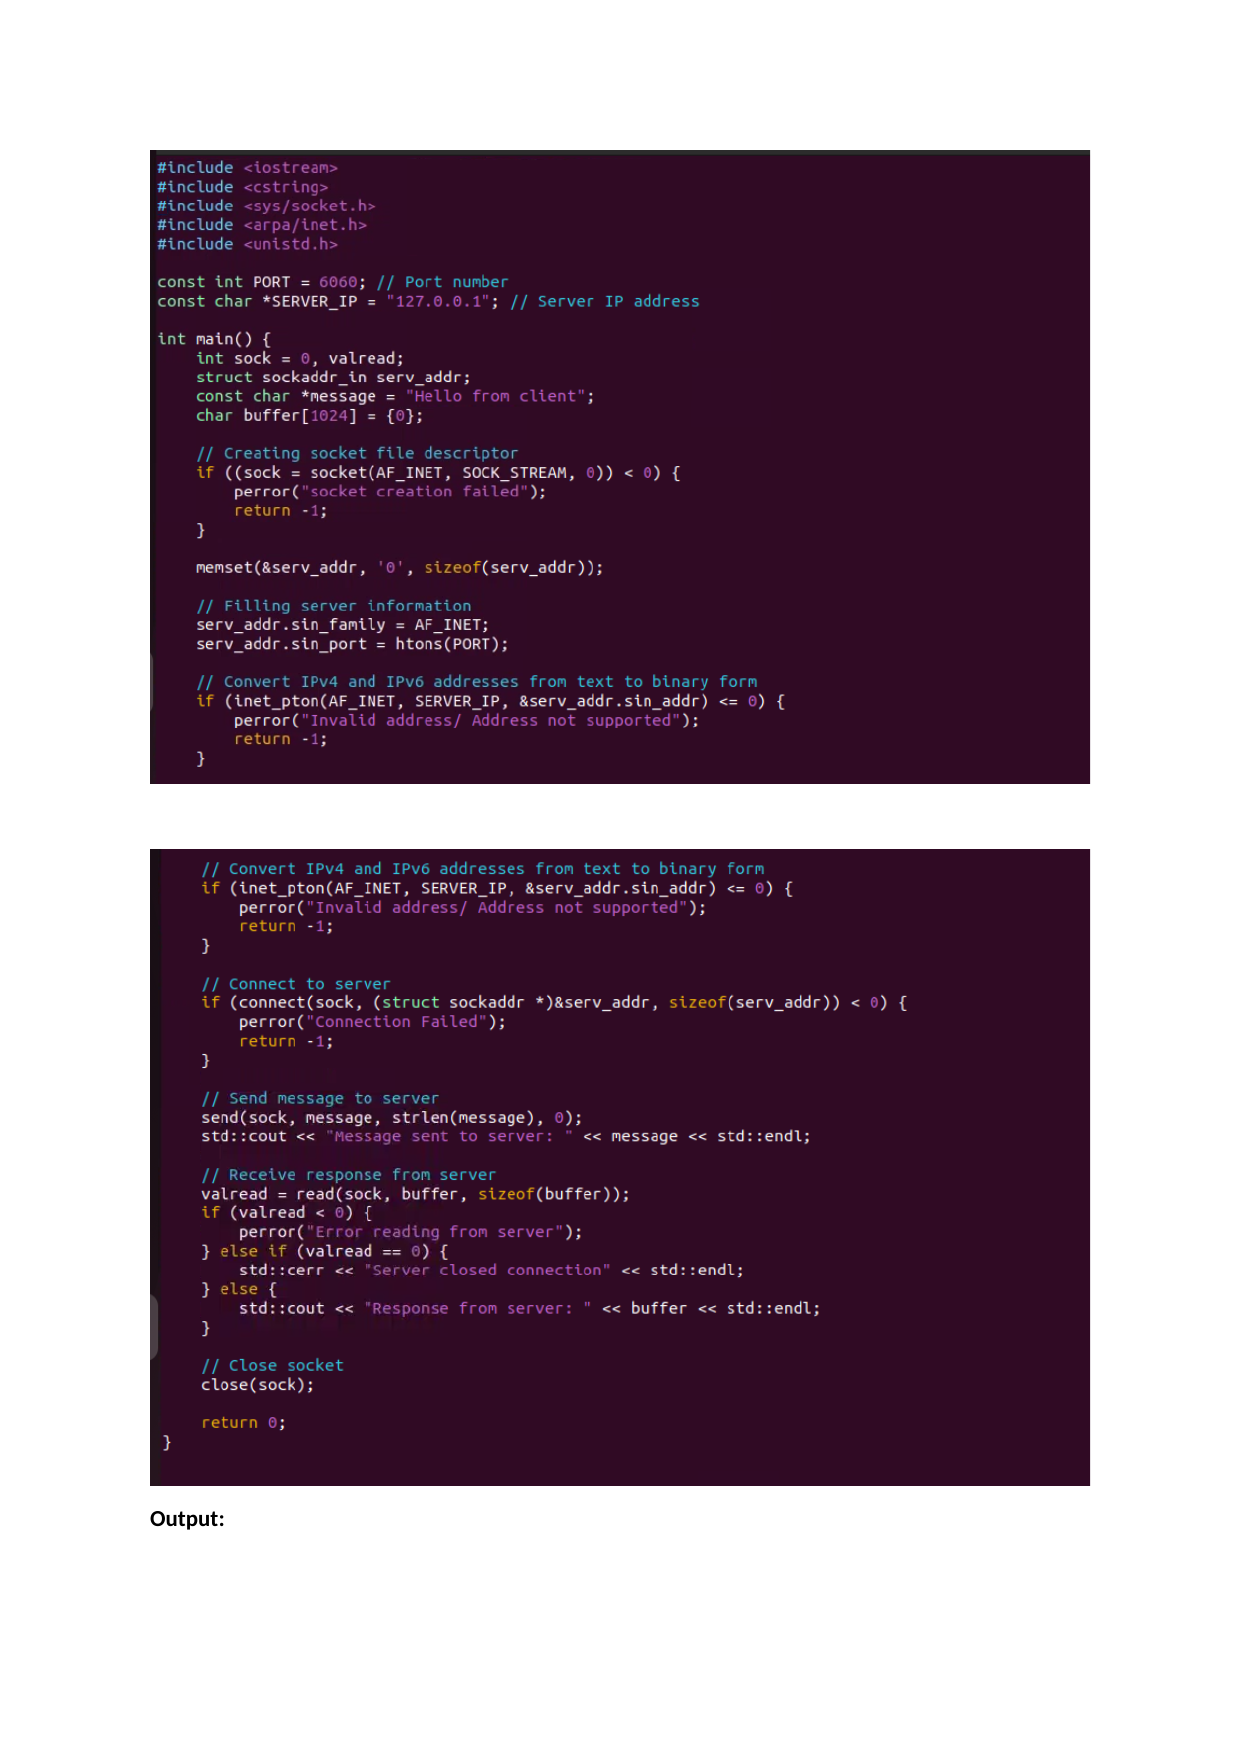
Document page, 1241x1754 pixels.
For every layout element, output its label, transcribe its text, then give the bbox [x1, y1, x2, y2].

picture [150, 849, 1091, 1486]
picture [150, 150, 1091, 784]
text Output: [150, 1504, 1090, 1532]
